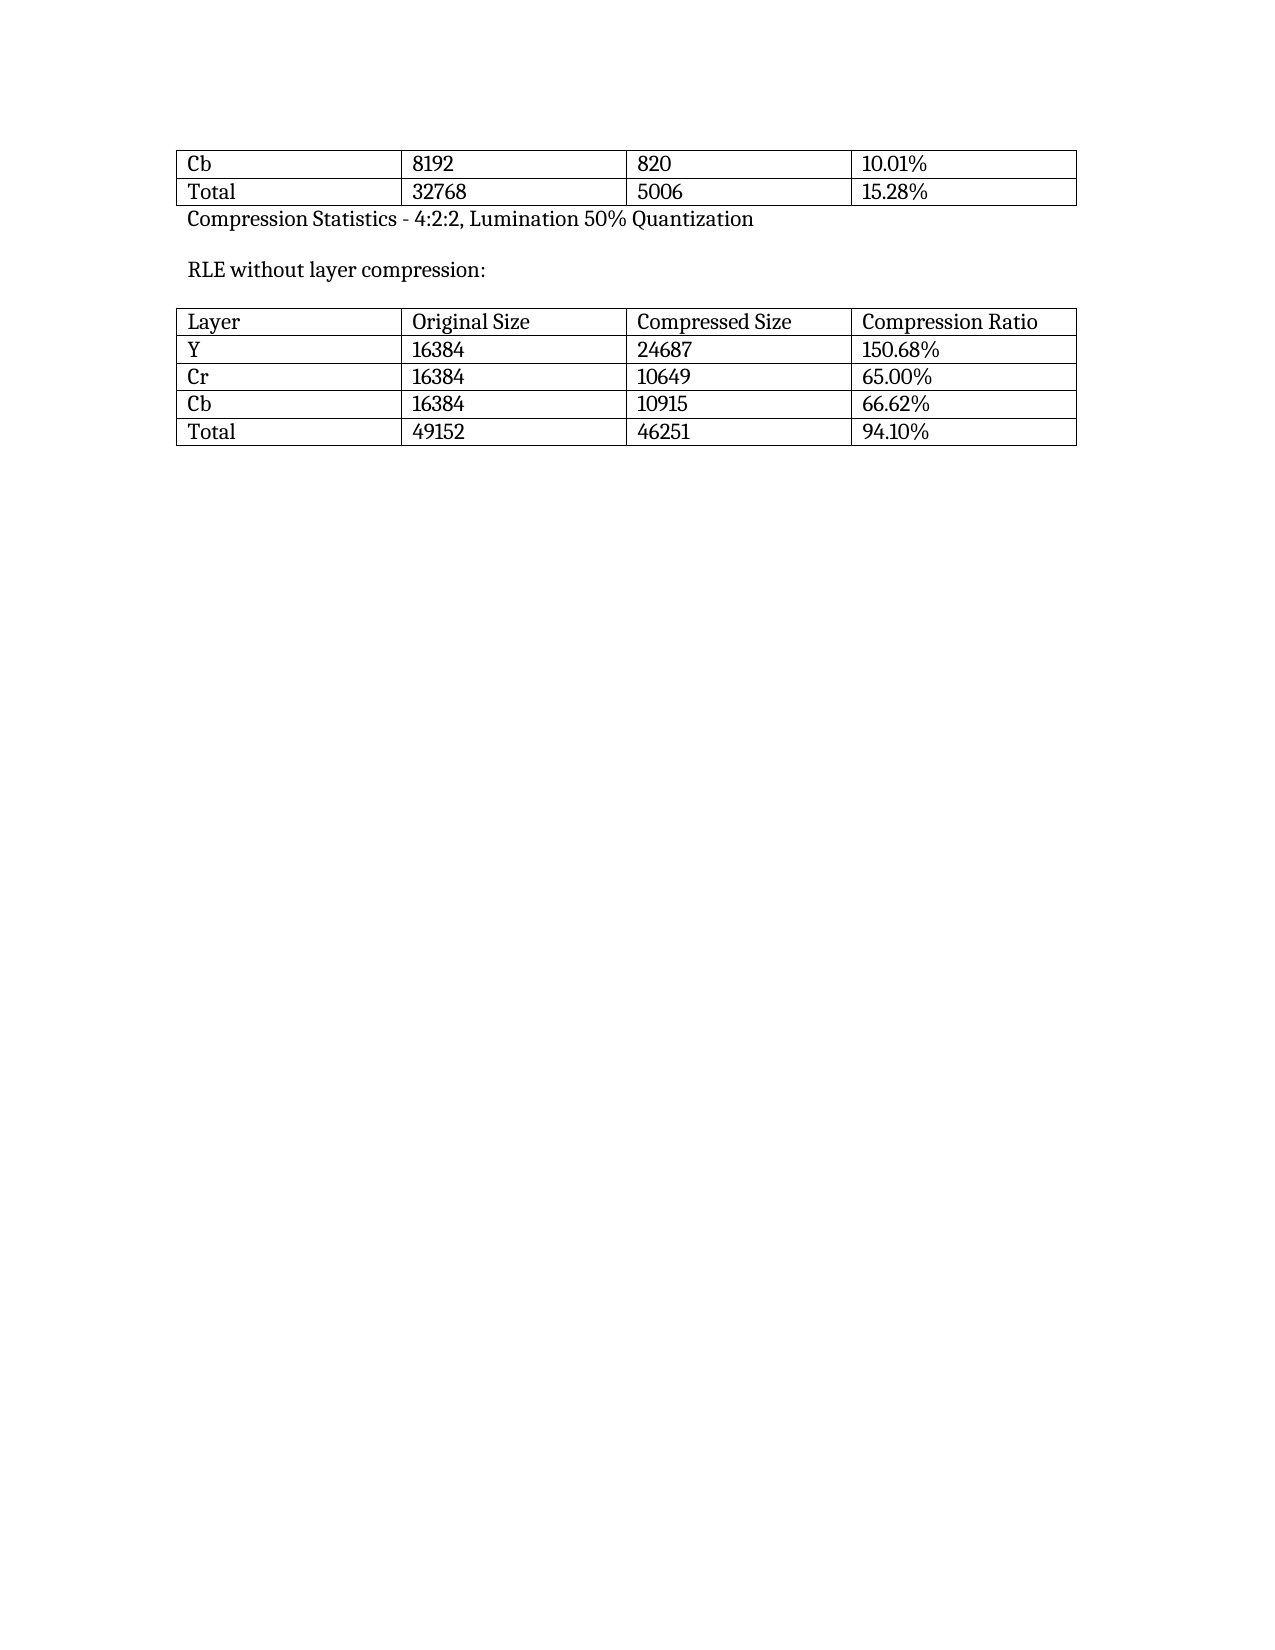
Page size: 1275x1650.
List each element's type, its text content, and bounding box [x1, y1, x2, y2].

table_cell Cr [177, 364, 401, 390]
table_cell 49152 [402, 419, 626, 445]
table_cell 820 [627, 151, 851, 177]
table_cell 16384 [402, 391, 626, 417]
table_cell 65.00% [852, 364, 1076, 390]
table_cell 15.28% [852, 179, 1076, 205]
text RLE without layer compression: [187, 257, 1087, 283]
table_cell 10.01% [852, 151, 1076, 177]
table_header Compressed Size [627, 309, 851, 335]
table_cell Y [177, 336, 401, 363]
table_cell 46251 [627, 419, 851, 445]
table_cell 66.62% [852, 391, 1076, 417]
table_cell 16384 [402, 364, 626, 390]
table_cell Cb [177, 151, 401, 177]
table_cell 16384 [402, 336, 626, 363]
table_cell Cb [177, 391, 401, 417]
text Compression Statistics - 4:2:2, Lumination 50% Quantization [187, 206, 1087, 232]
table_cell 10649 [627, 364, 851, 390]
table_cell 8192 [402, 151, 626, 177]
table_header Layer [177, 309, 401, 335]
table_cell 150.68% [852, 336, 1076, 363]
table_cell 32768 [402, 179, 626, 205]
table_cell 94.10% [852, 419, 1076, 445]
table_cell 5006 [627, 179, 851, 205]
table_header Compression Ratio [852, 309, 1076, 335]
table_cell 10915 [627, 391, 851, 417]
table_cell 24687 [627, 336, 851, 363]
table_cell Total [177, 419, 401, 445]
table_cell Total [177, 179, 401, 205]
table_header Original Size [402, 309, 626, 335]
